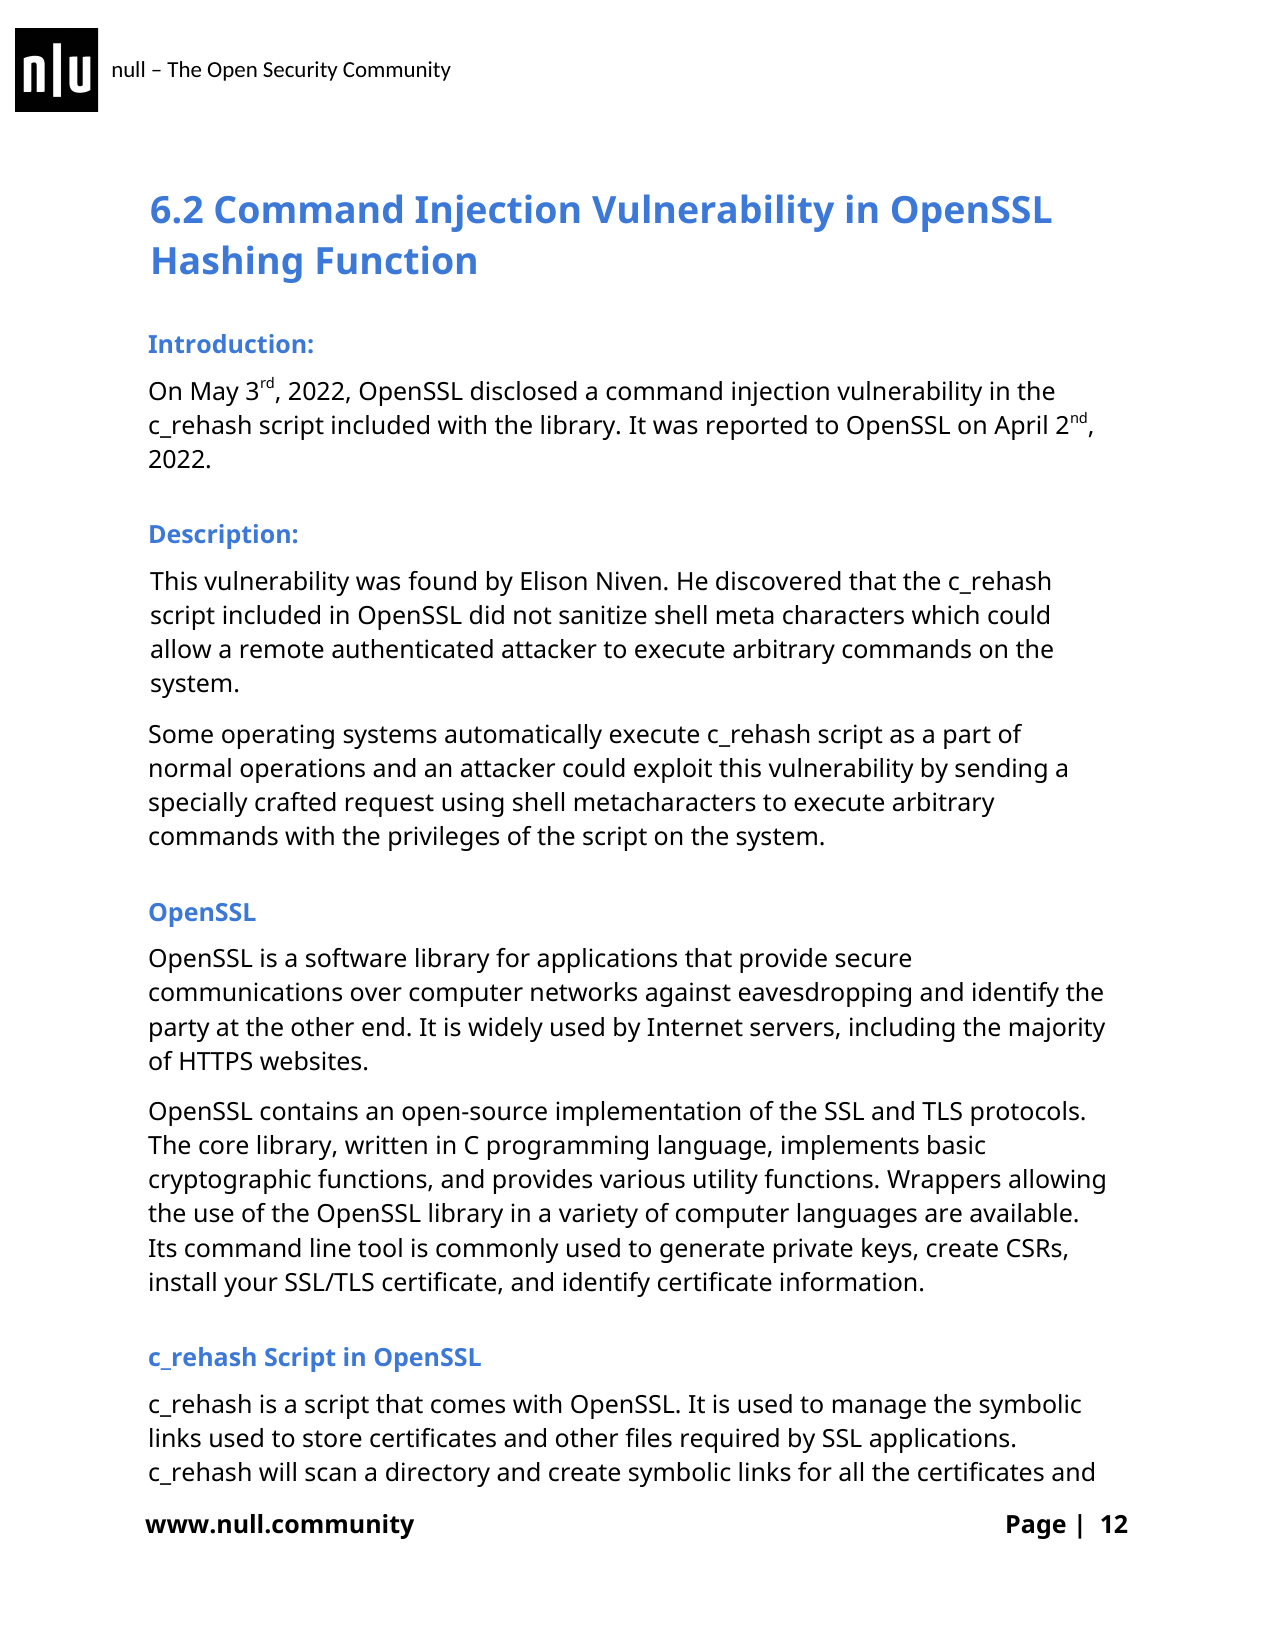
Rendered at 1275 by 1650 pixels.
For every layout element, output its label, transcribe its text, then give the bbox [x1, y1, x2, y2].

text OpenSSL contains an open-source implementation of the SSL and TLS protocols. The core library, written in C programming language, implements basic cryptographic functions, and provides various utility functions. Wrappers allowing the use of the OpenSSL library in a variety of computer languages are available. Its command line tool is commonly used to generate private keys, create CSRs, install your SSL/TLS certificate, and identify certificate information. [148, 1094, 1108, 1298]
picture [15, 28, 99, 112]
subtitle Description: [148, 517, 1108, 551]
text On May 3rd, 2022, OpenSSL disclosed a command injection vulnerability in the c_rehash script included with the library. It was reported to OpenSSL on April 2nd, 2022. [148, 373, 1108, 475]
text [148, 1387, 1108, 1489]
text OpenSSL is a software library for applications that provide secure communications over computer networks against eavesdropping and identify the party at the other end. It is widely used by Internet servers, including the majority of HTTPS websites. [148, 941, 1108, 1077]
subtitle OpenSSL [148, 894, 1108, 928]
text Some operating systems automatically execute c_rehash script as a part of normal operations and an attacker could exploit this vulnerability by sending a specially crafted request using shell metacharacters to execute arbitrary commands with the privileges of the script on the system. [148, 717, 1108, 853]
text This vulnerability was found by Elison Niven. He discovered that the c_rehash script included in OpenSSL did not sanitize shell meta characters which could allow a remote authenticated attacker to execute arbitrary commands on the system. [150, 564, 1106, 700]
subtitle Introduction: [148, 327, 1108, 361]
text 6.2 Command Injection Vulnerability in OpenSSL Hashing Function [150, 183, 1108, 285]
subtitle c_rehash Script in OpenSSL [148, 1340, 1108, 1374]
